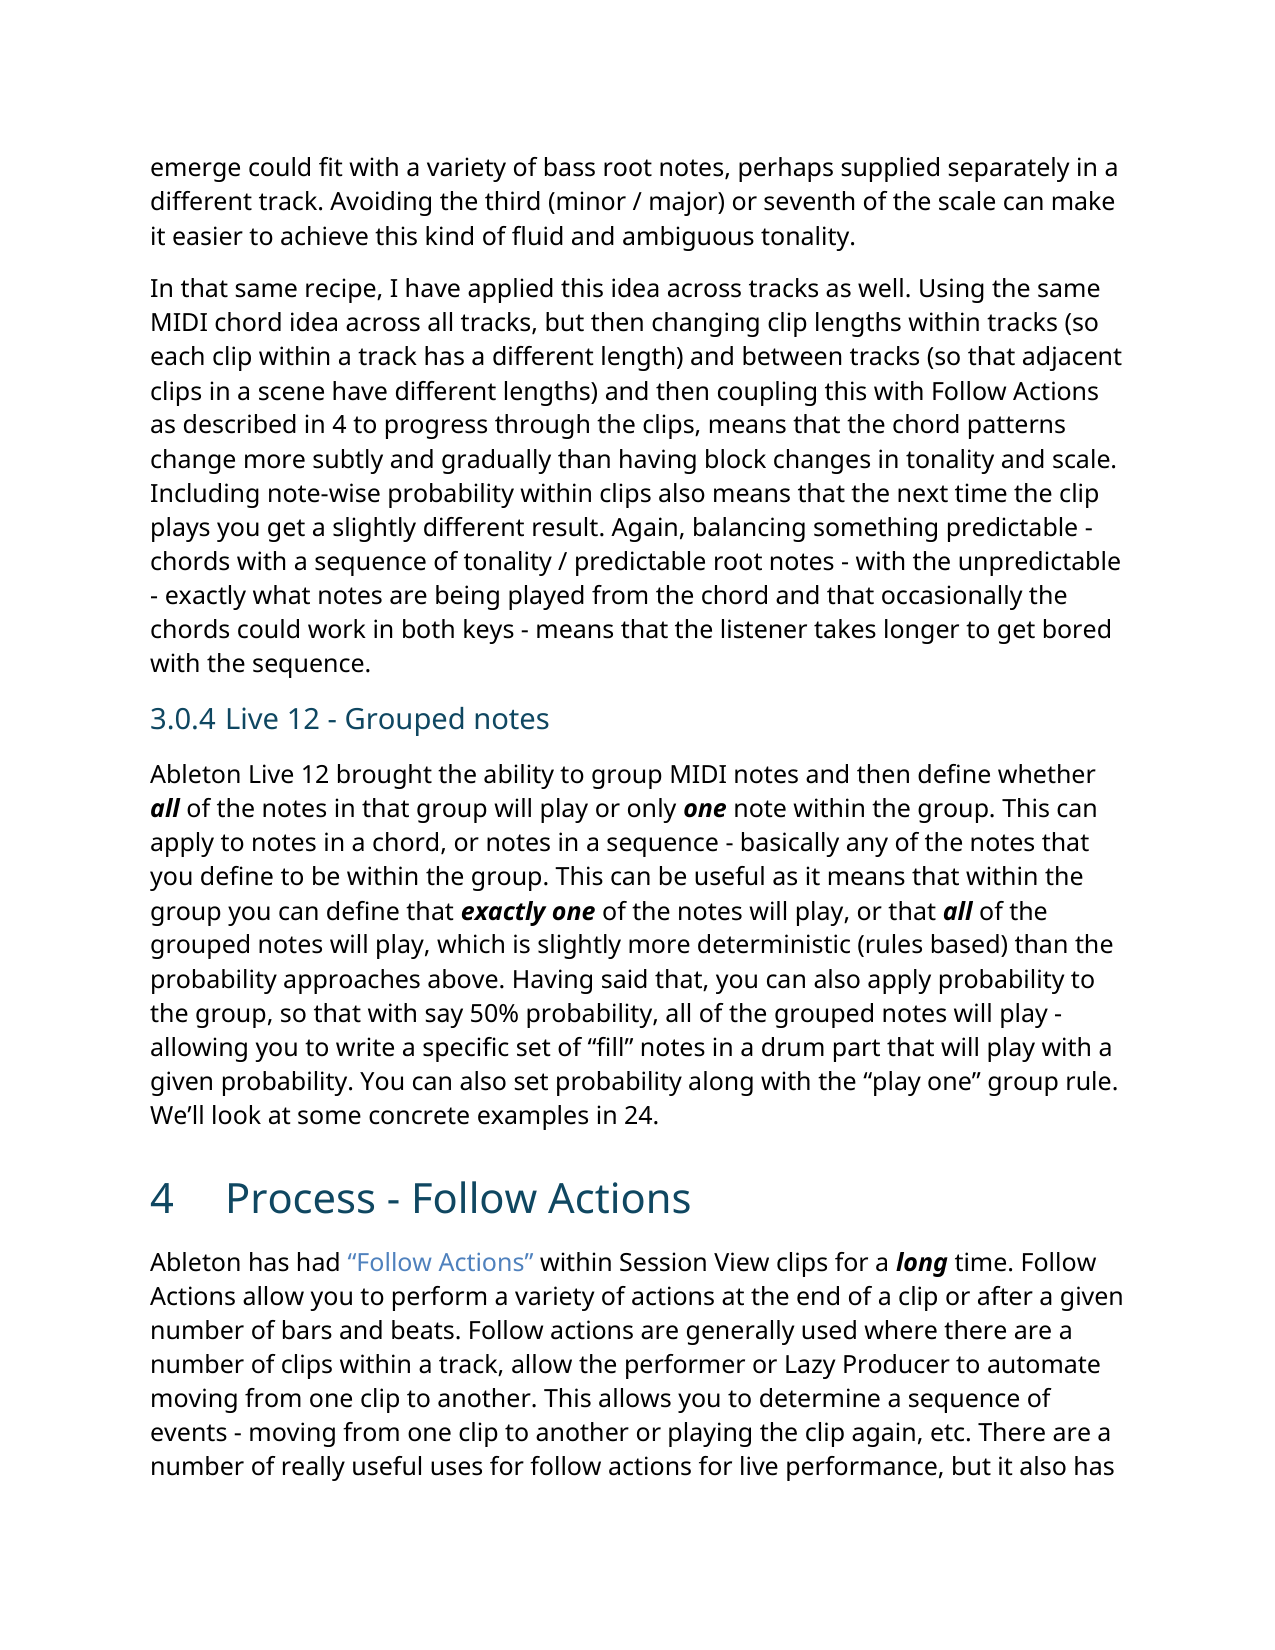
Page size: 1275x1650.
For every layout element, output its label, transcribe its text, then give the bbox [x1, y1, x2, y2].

subtitle 3.0.4 Live 12 - Grouped notes [150, 698, 1125, 738]
text In that same recipe, I have applied this idea across tracks as well. Using the same MIDI chord idea across all tracks, but then changing clip lengths within tracks (so each clip within a track has a different length) and between tracks (so that adjacent clips in a scene have different lengths) and then coupling this with Follow Actions as described in 4 to progress through the clips, means that the chord patterns change more subtly and gradually than having block changes in tonality and scale. Including note-wise probability within clips also means that the next time the clip plays you get a slightly different result. Again, balancing something predictable - chords with a sequence of tonality / predictable root notes - with the unpredictable - exactly what notes are being played from the chord and that occasionally the chords could work in both keys - means that the listener takes longer to get bored with the sequence. [150, 271, 1125, 680]
subtitle 4 Process - Follow Actions [150, 1169, 1125, 1226]
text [150, 150, 1125, 252]
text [150, 1244, 1125, 1483]
text Ableton Live 12 brought the ability to group MIDI notes and then define whether all of the notes in that group will play or only one note within the group. This can apply to notes in a chord, or notes in a sequence - basically any of the notes that you define to be within the group. This can be useful as it means that within the group you can define that exactly one of the notes will play, or that all of the grouped notes will play, which is slightly more deterministic (rules based) than the probability approaches above. Having said that, you can also apply probability to the group, so that with say 50% probability, all of the grouped notes will play - allowing you to write a specific set of “fill” notes in a drum part that will play with a given probability. You can also set probability along with the “play one” group rule. We’ll look at some concrete examples in 24. [150, 757, 1125, 1132]
